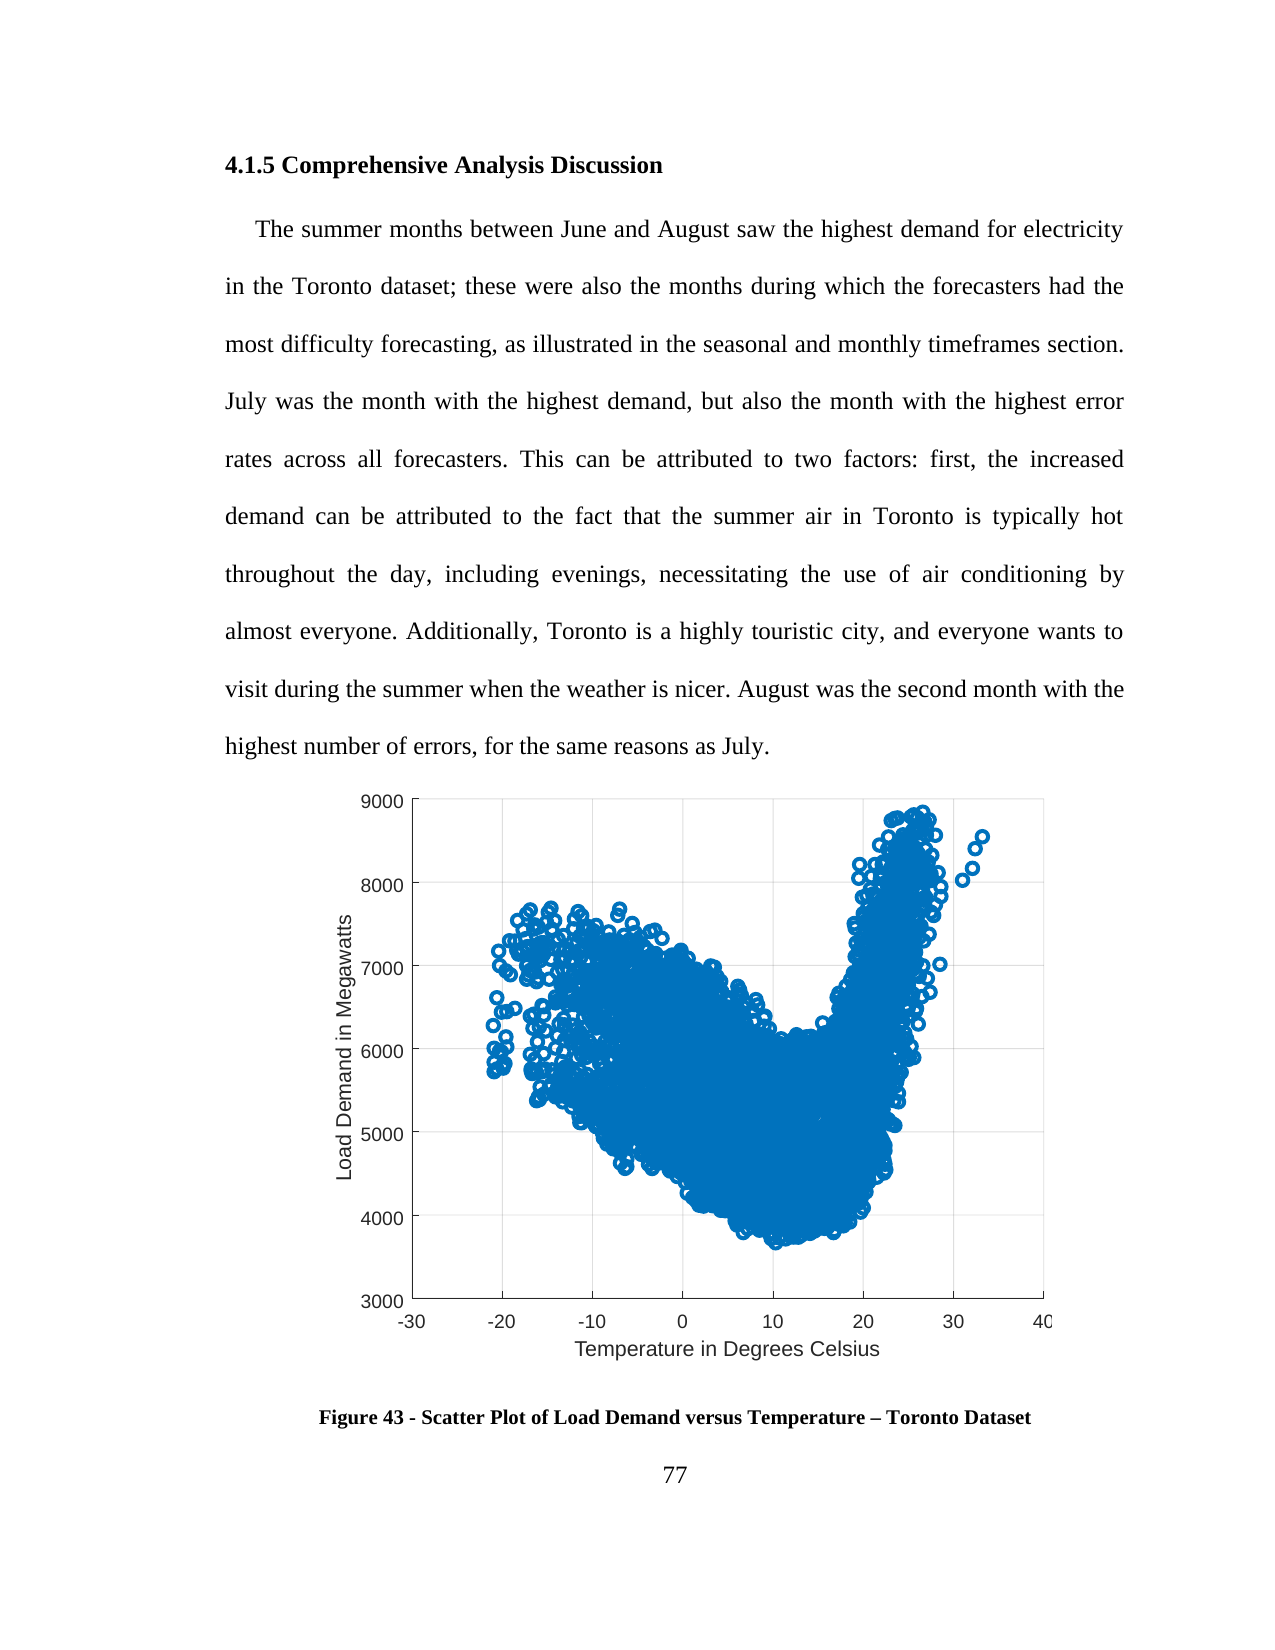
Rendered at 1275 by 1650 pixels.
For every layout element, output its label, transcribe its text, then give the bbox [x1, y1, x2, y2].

text Figure 43 - Scatter Plot of Load Demand versus Temperature – Toronto Dataset [225, 1405, 1125, 1429]
text The summer months between June and August saw the highest demand for electricity in the Toronto dataset; these were also the months during which the forecasters had the most difficulty forecasting, as illustrated in the seasonal and monthly timeframes section. July was the month with the highest demand, but also the month with the highest error rates across all forecasters. This can be attributed to two factors: first, the increased demand can be attributed to the fact that the summer air in Toronto is typically hot throughout the day, including evenings, necessitating the use of air conditioning by almost everyone. Additionally, Toronto is a highly touristic city, and everyone wants to visit during the summer when the weather is nicer. August was the second month with the highest number of errors, for the same reasons as July. [225, 214, 1125, 760]
subtitle 4.1.5 Comprehensive Analysis Discussion [225, 150, 1125, 179]
